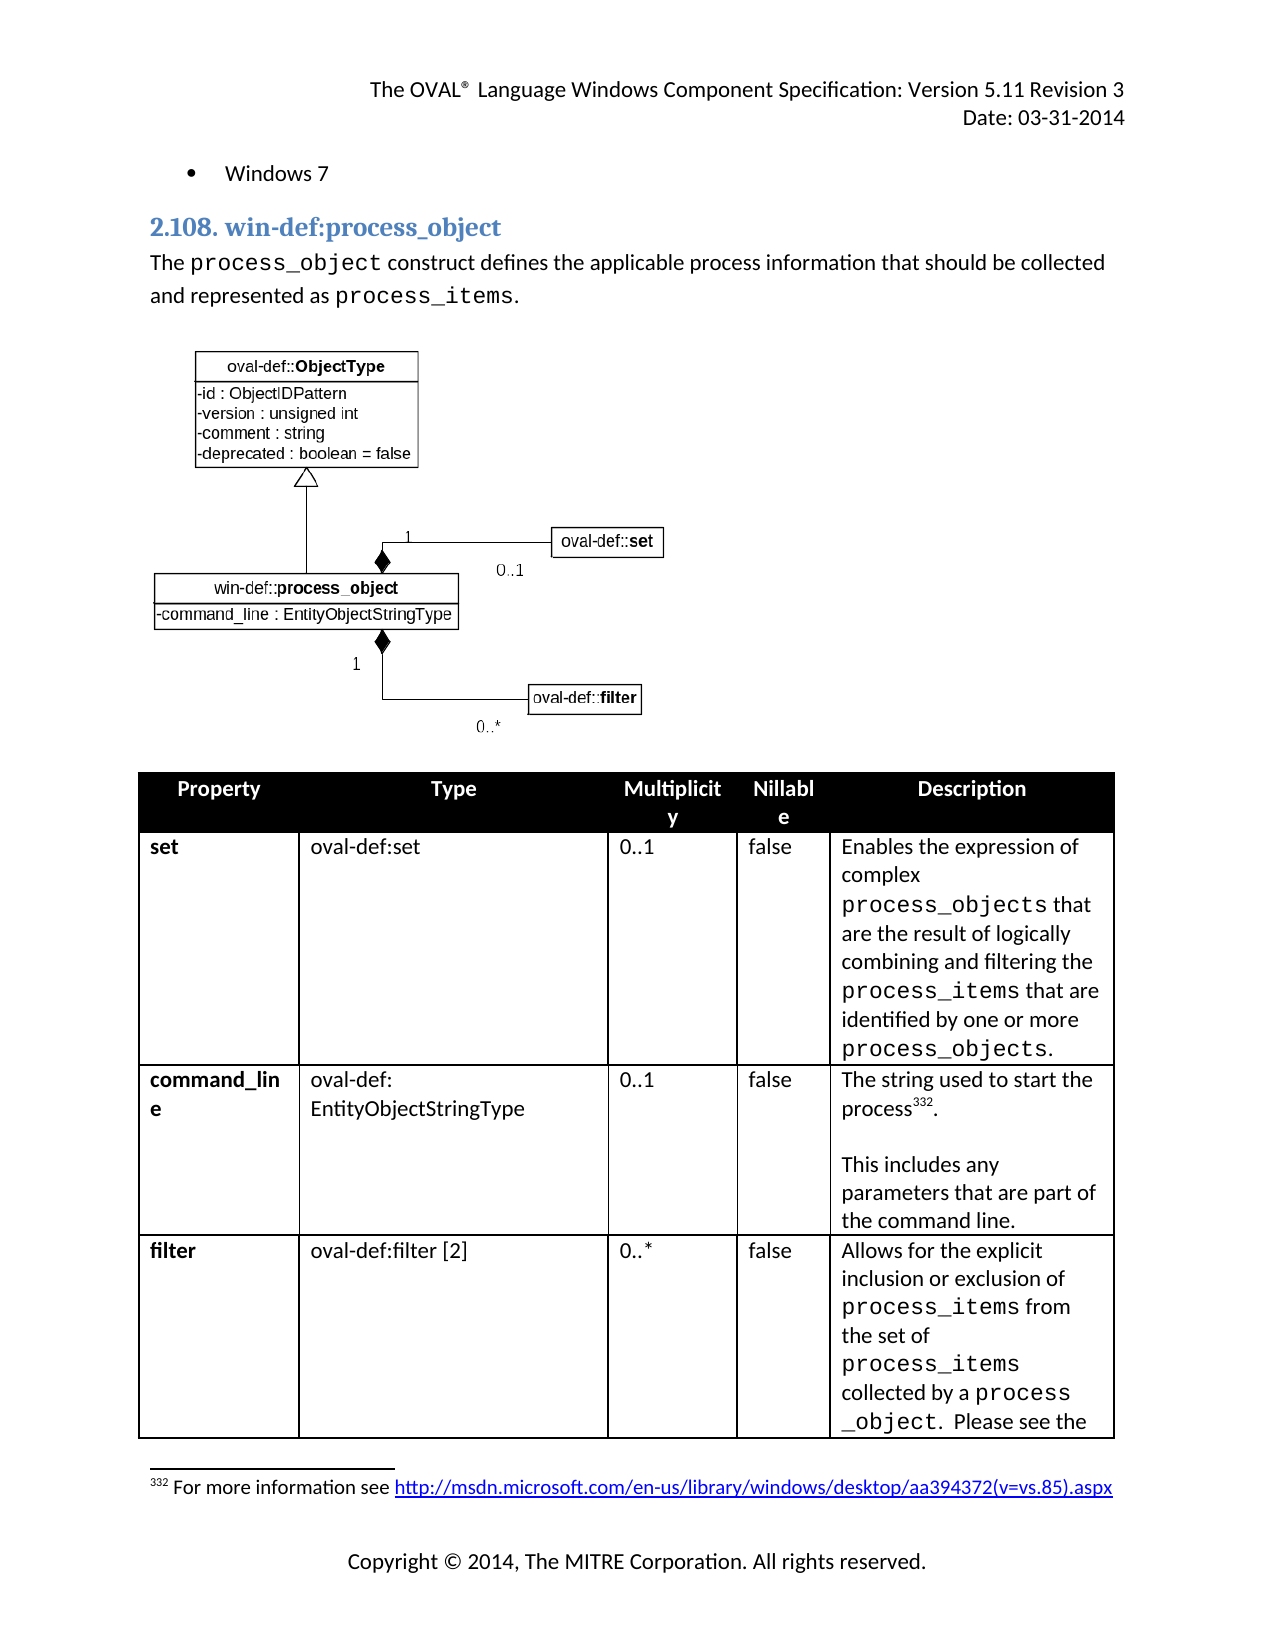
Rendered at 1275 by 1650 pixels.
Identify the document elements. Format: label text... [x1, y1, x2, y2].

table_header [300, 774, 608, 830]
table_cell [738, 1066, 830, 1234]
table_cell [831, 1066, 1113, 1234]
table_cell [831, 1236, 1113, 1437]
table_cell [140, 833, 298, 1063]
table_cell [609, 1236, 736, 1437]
text The process_object construct defines the applicable process information that should be collected and represented as process_items. [150, 248, 1125, 310]
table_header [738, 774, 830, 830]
list Windows 7 [187, 159, 1125, 187]
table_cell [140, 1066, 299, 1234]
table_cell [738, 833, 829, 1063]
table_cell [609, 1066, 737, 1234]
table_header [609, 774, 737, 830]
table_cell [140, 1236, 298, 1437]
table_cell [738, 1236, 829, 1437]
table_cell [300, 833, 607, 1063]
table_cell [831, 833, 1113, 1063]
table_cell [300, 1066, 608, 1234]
subtitle win-def:process_object [150, 212, 1125, 243]
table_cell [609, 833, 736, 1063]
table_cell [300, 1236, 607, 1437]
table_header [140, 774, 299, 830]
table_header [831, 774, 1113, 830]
